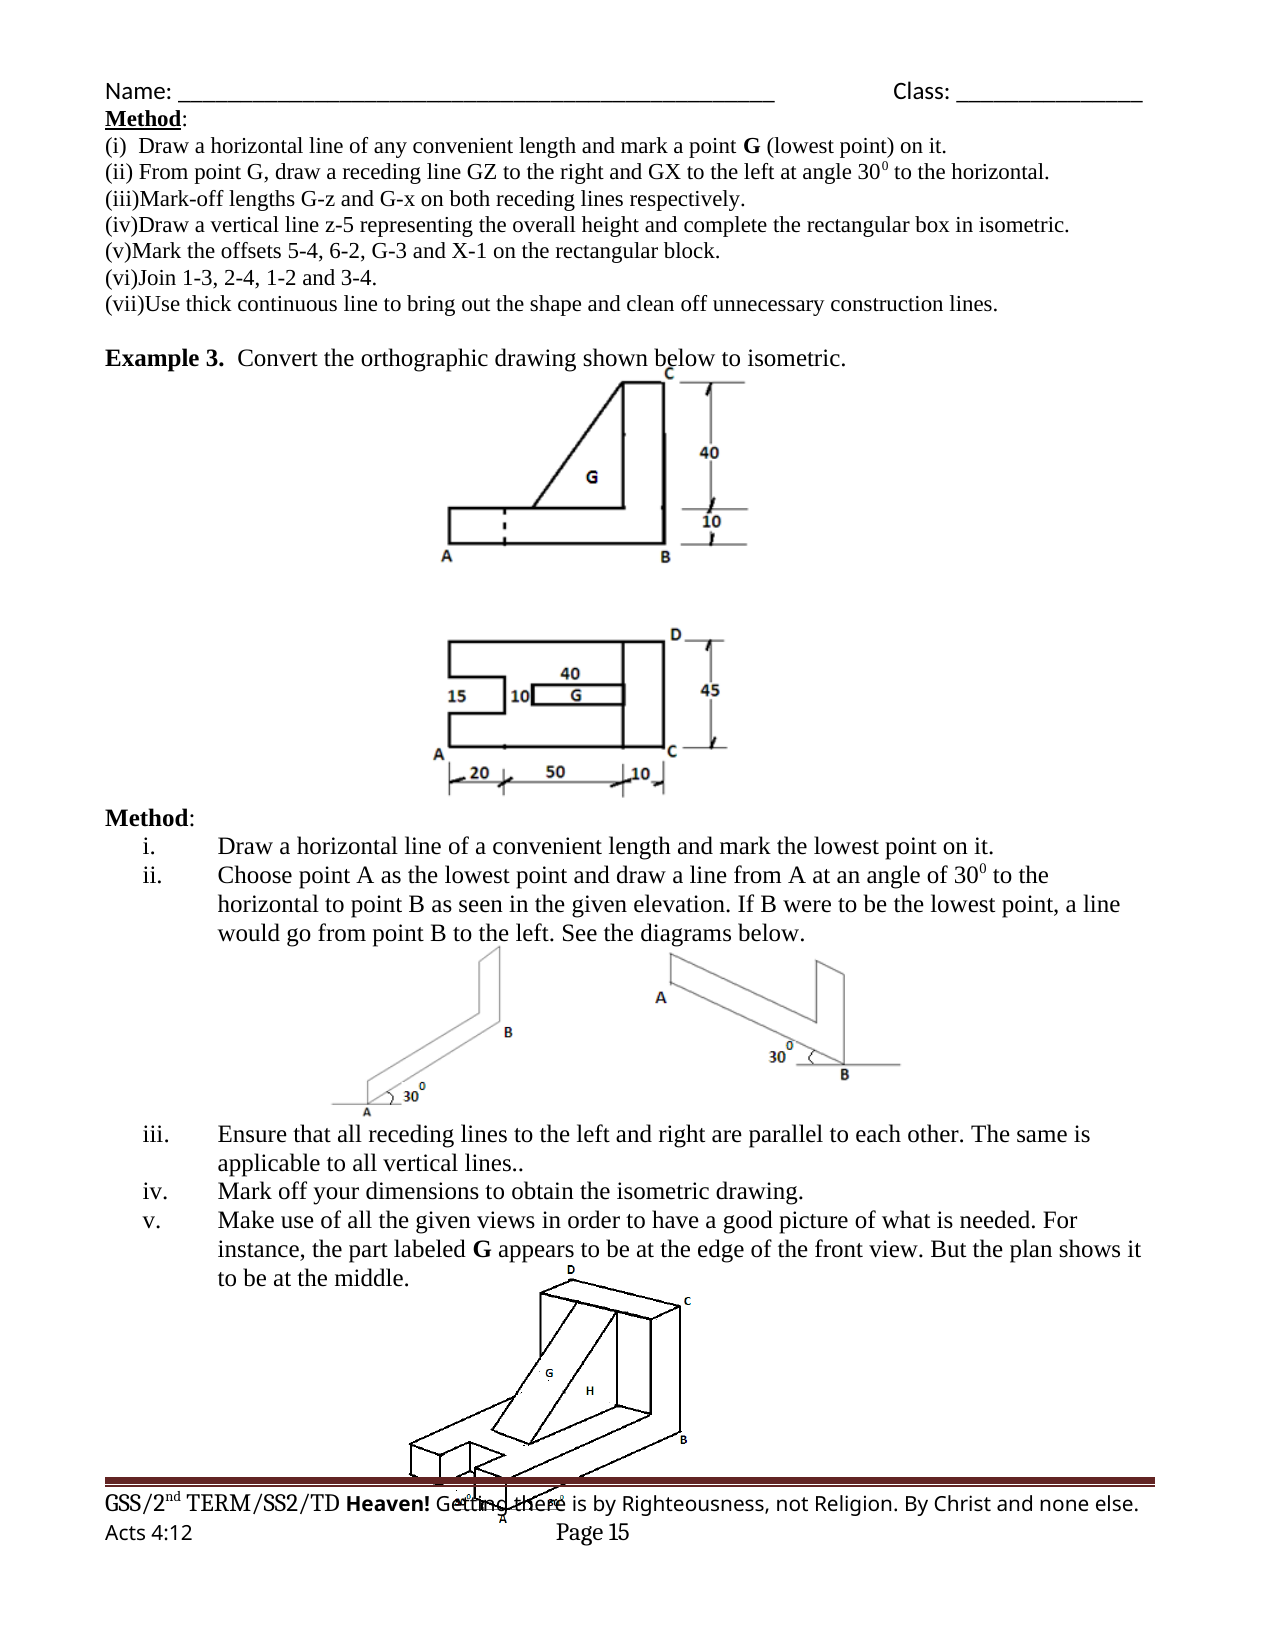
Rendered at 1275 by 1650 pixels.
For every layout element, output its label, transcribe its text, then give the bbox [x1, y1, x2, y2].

list Mark off your dimensions to obtain the isometric drawing. [142, 1176, 1155, 1205]
picture [408, 1487, 699, 1523]
list Ensure that all receding lines to the left and right are parallel to each other. The same is applicable to all vertical lines.. [142, 1119, 1155, 1176]
list Make use of all the given views in order to have a good picture of what is needed. For instance, the part labeled G appears to be at the edge of the front view. But the plan shows it to be at the middle. [142, 1205, 1155, 1291]
text (v)Mark the offsets 5-4, 6-2, G-3 and X-1 on the rectangular block. [105, 237, 1155, 264]
text (vii)Use thick continuous line to bring out the shape and clean off unnecessary construction lines. [105, 290, 1155, 316]
picture [428, 371, 750, 803]
list Choose point A as the lowest point and draw a line from A at an angle of 300 to the horizontal to point B as seen in the given elevation. If B were to be the lowest point, a line would go from point B to the left. See the diagrams below. [142, 860, 1155, 946]
text (iv)Draw a vertical line z-5 representing the overall height and complete the rectangular box in isometric. [105, 211, 1155, 237]
list Draw a horizontal line of a convenient length and mark the lowest point on it. [142, 831, 1155, 860]
picture [408, 1291, 699, 1477]
text (ii) From point G, draw a receding line GZ to the right and GX to the left at angle 300 to the horizontal. [105, 158, 1155, 184]
text Method: [105, 803, 1155, 831]
text (iii)Mark-off lengths G-z and G-x on both receding lines respectively. [105, 184, 1155, 211]
picture [327, 946, 529, 1119]
text (i) Draw a horizontal line of any convenient length and mark a point G (lowest point) on it. [105, 132, 1155, 158]
text (vi)Join 1-3, 2-4, 1-2 and 3-4. [105, 264, 1155, 290]
text Method: [105, 106, 1155, 132]
picture [649, 946, 904, 1093]
text Example 3. Convert the orthographic drawing shown below to isometric. [105, 343, 1155, 371]
